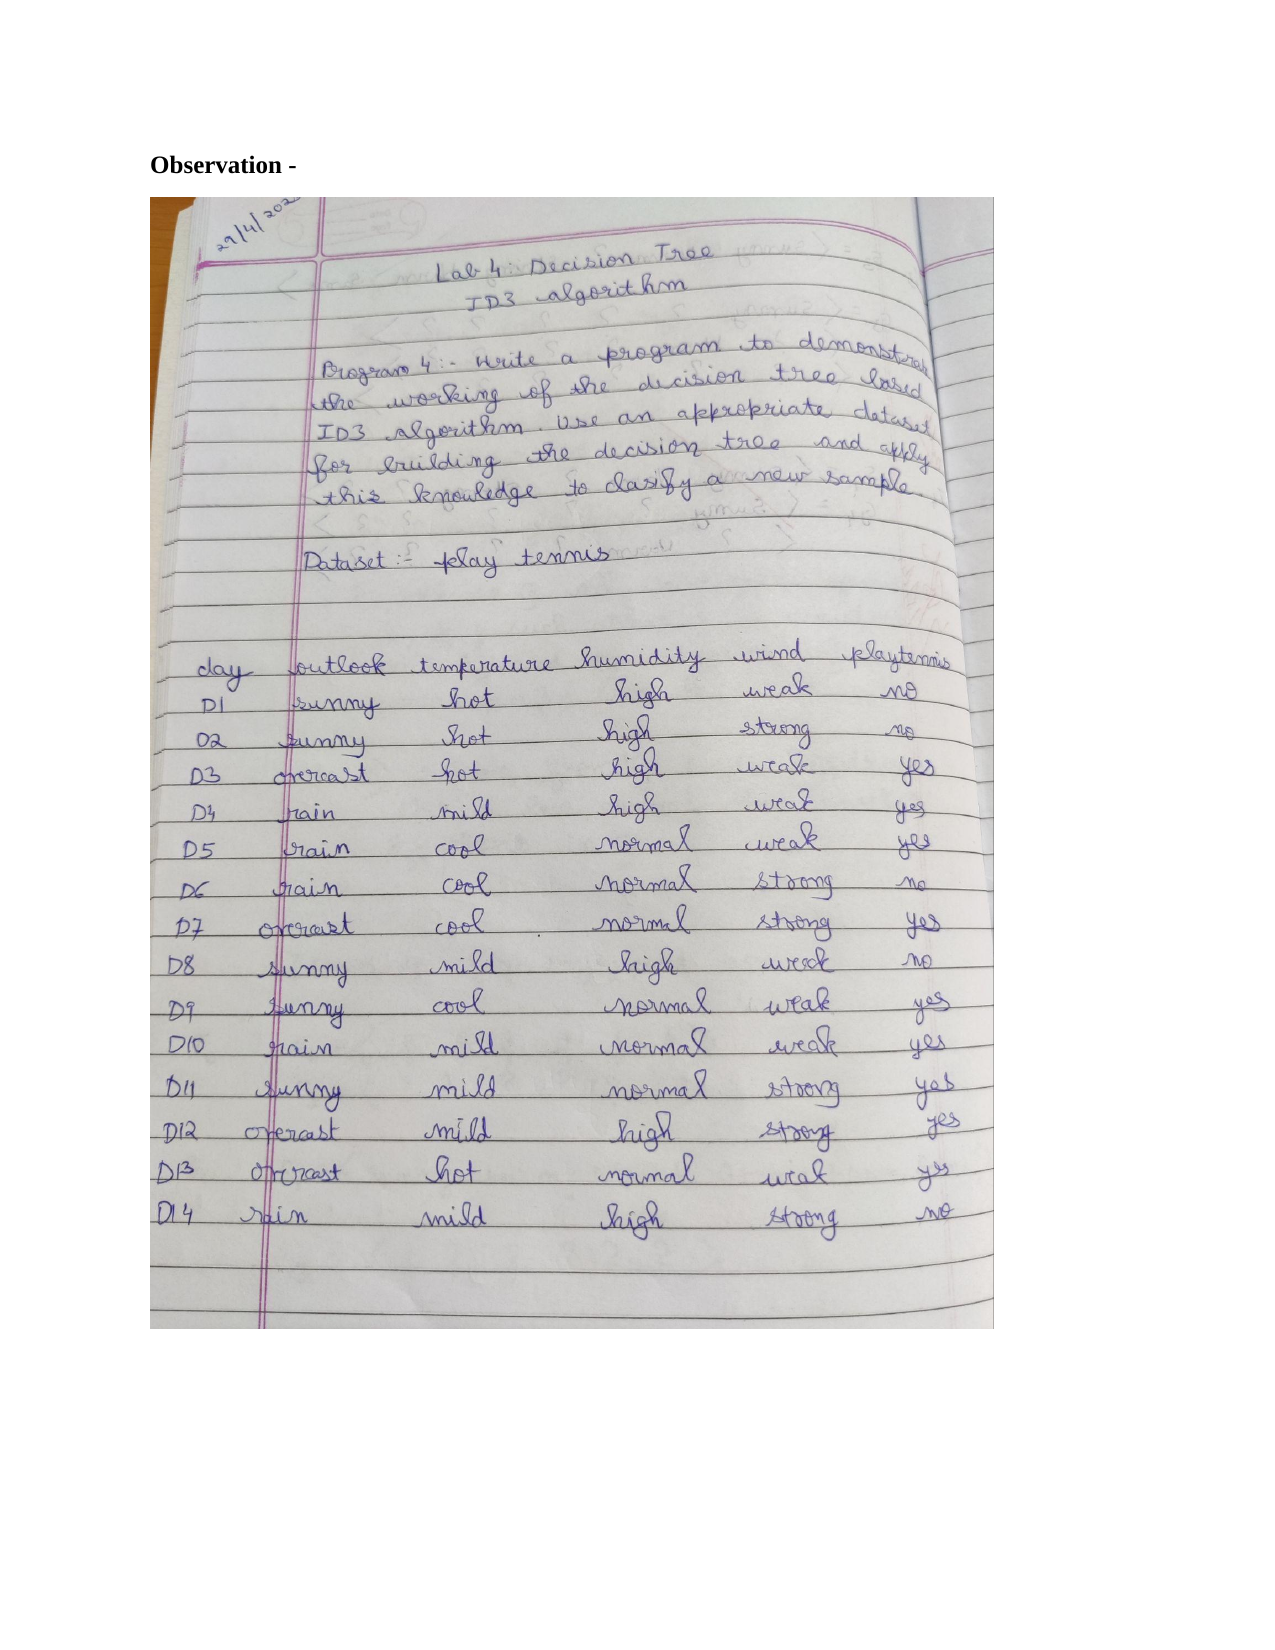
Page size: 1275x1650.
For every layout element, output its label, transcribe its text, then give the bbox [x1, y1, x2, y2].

picture [150, 197, 994, 1329]
text Observation - [150, 150, 1125, 179]
